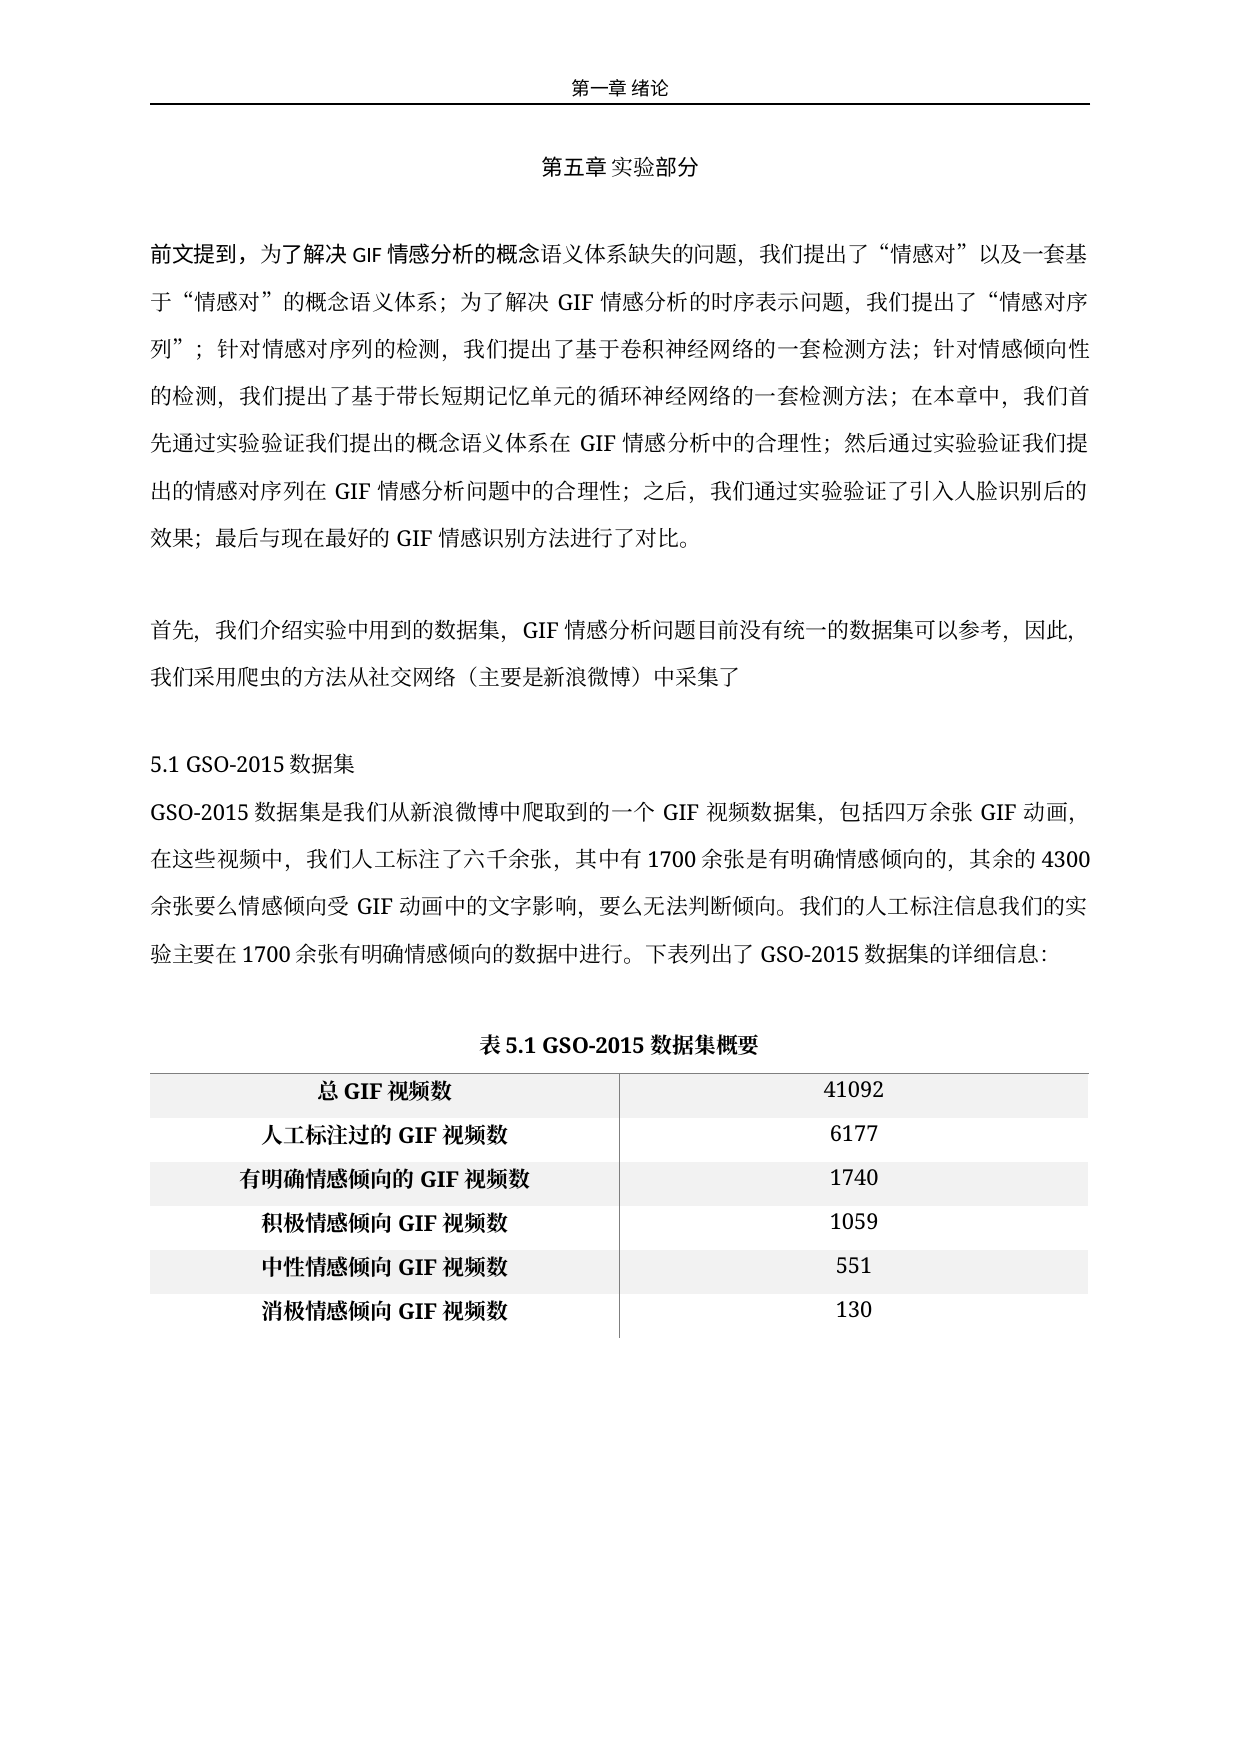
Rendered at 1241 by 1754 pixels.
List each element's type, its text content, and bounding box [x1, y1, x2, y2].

table_cell 总GIF视频数 [150, 1074, 619, 1118]
text GSO-2015数据集是我们从新浪微博中爬取到的一个 GIF 视频数据集，包括四万余张 GIF 动画，在这些视频中，我们人工标注了六千余张，其中有1700余张是有明确情感倾向的，其余的4300余张要么情感倾向受 GIF 动画中的文字影响，要么无法判断倾向。我们的人工标注信息我们的实验主要在1700余张有明确情感倾向的数据中进行。下表列出了 GSO-2015数据集的详细信息： [150, 795, 1090, 968]
text 前文提到，为了解决 GIF 情感分析的概念语义体系缺失的问题，我们提出了“情感对”以及一套基于“情感对”的概念语义体系；为了解决 GIF 情感分析的时序表示问题，我们提出了“情感对序列”；针对情感对序列的检测，我们提出了基于卷积神经网络的一套检测方法；针对情感倾向性的检测，我们提出了基于带长短期记忆单元的循环神经网络的一套检测方法；在本章中，我们首先通过实验验证我们提出的概念语义体系在 GIF 情感分析中的合理性；然后通过实验验证我们提出的情感对序列在 GIF 情感分析问题中的合理性；之后，我们通过实验验证了引入人脸识别后的效果；最后与现在最好的 GIF 情感识别方法进行了对比。 [150, 237, 1090, 553]
table_cell 551 [620, 1250, 1088, 1294]
table_cell 1740 [620, 1162, 1088, 1206]
table_cell 有明确情感倾向的 GIF 视频数 [150, 1162, 619, 1206]
table_cell 130 [620, 1294, 1088, 1338]
table_cell 人工标注过的 GIF 视频数 [150, 1118, 619, 1162]
table_cell 积极情感倾向 GIF 视频数 [150, 1206, 619, 1250]
table_cell 消极情感倾向 GIF 视频数 [150, 1294, 619, 1338]
table_cell 中性情感倾向 GIF 视频数 [150, 1250, 619, 1294]
table_header 表5.1 GSO-2015 数据集概要 [150, 1029, 1088, 1073]
text 5.1 GSO-2015数据集 [150, 748, 1090, 779]
table_cell 6177 [620, 1118, 1088, 1162]
table_cell 41092 [620, 1074, 1088, 1118]
text 第五章 实验部分 [150, 150, 1090, 182]
table_cell 1059 [620, 1206, 1088, 1250]
text 首先，我们介绍实验中用到的数据集，GIF 情感分析问题目前没有统一的数据集可以参考，因此，我们采用爬虫的方法从社交网络（主要是新浪微博）中采集了 [150, 613, 1090, 692]
